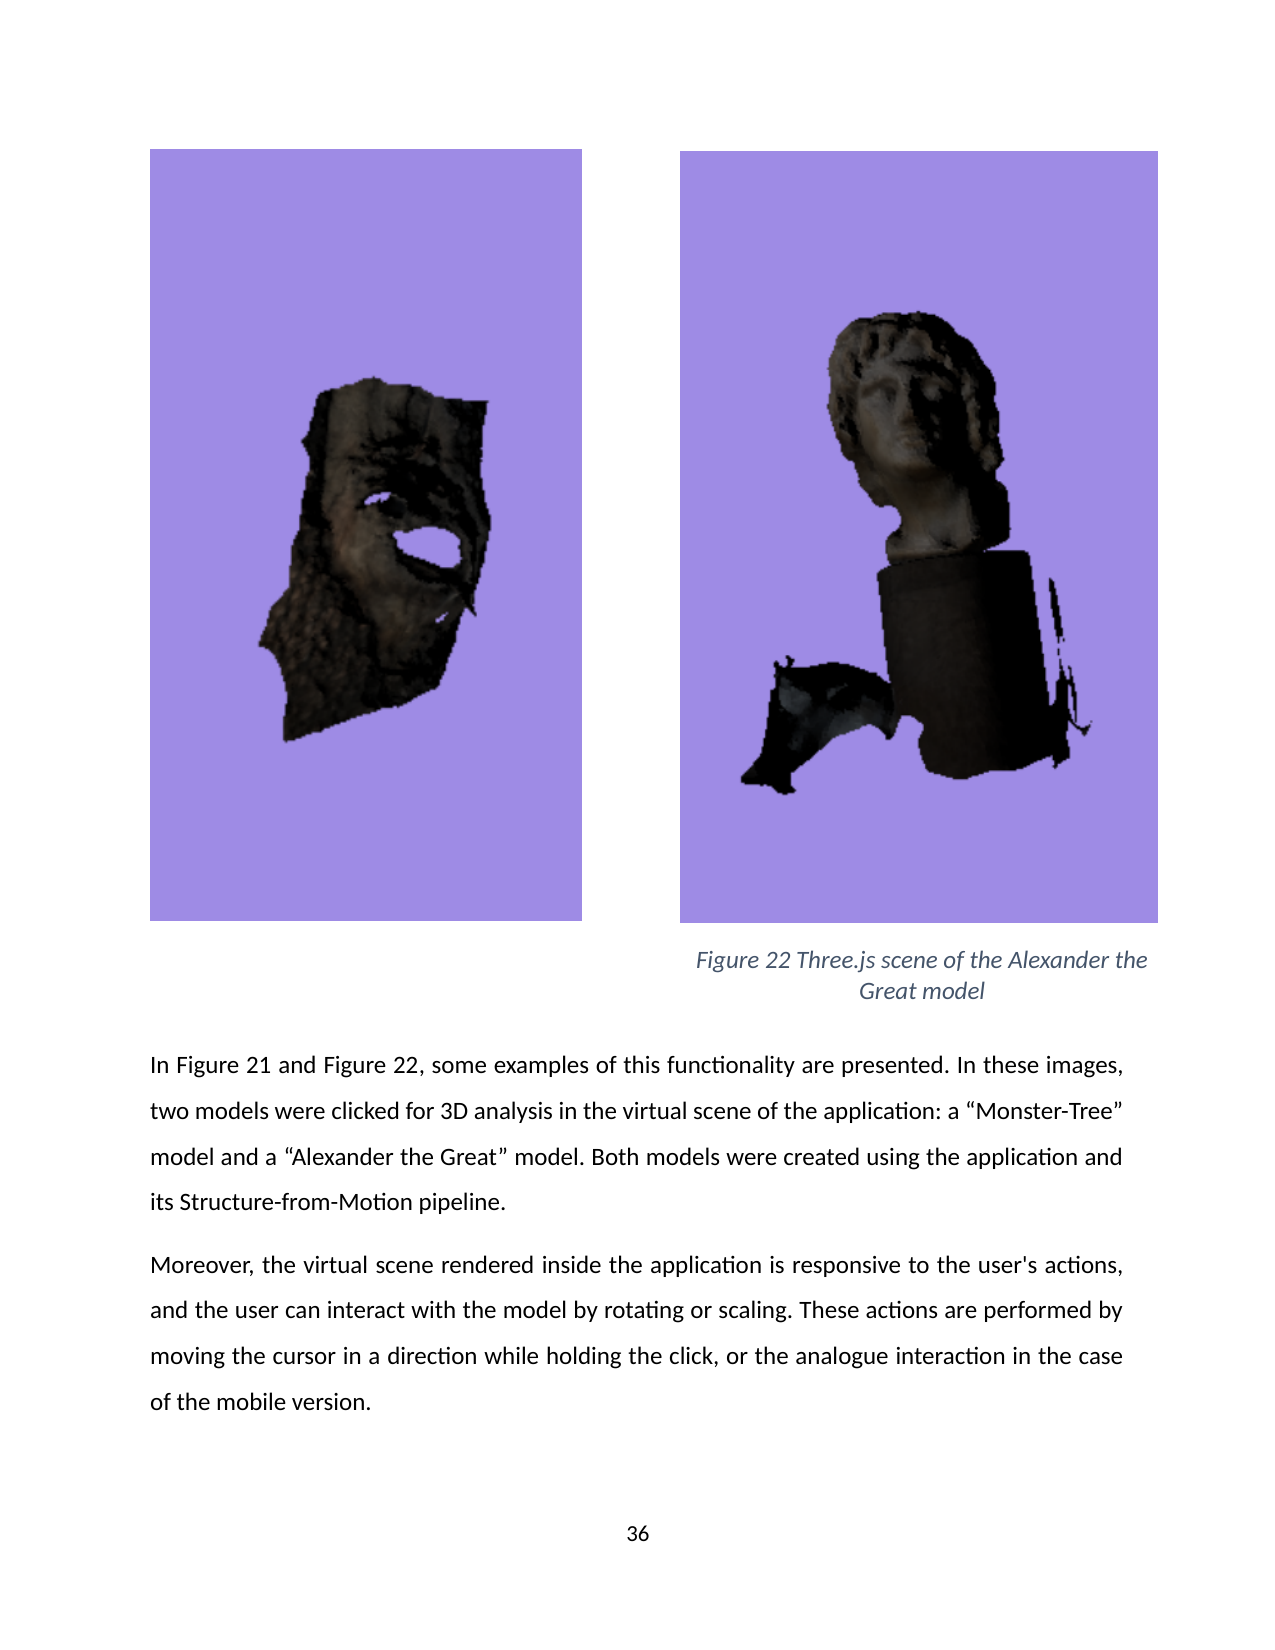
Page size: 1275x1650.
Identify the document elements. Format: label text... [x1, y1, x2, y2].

picture [680, 151, 1158, 923]
picture [150, 149, 582, 921]
text In Figure 21 and Figure 22, some examples of this functionality are presented. In these images, two models were clicked for 3D analysis in the virtual scene of the application: a “Monster-Tree” model and a “Alexander the Great” model. Both models were created using the application and its Structure-from-Motion pipeline. [150, 1049, 1125, 1217]
text Moreover, the virtual scene rendered inside the application is responsive to the user's actions, and the user can interact with the model by rotating or scaling. These actions are performed by moving the cursor in a direction while holding the click, or the analogue interaction in the case of the mobile version. [150, 1249, 1125, 1417]
